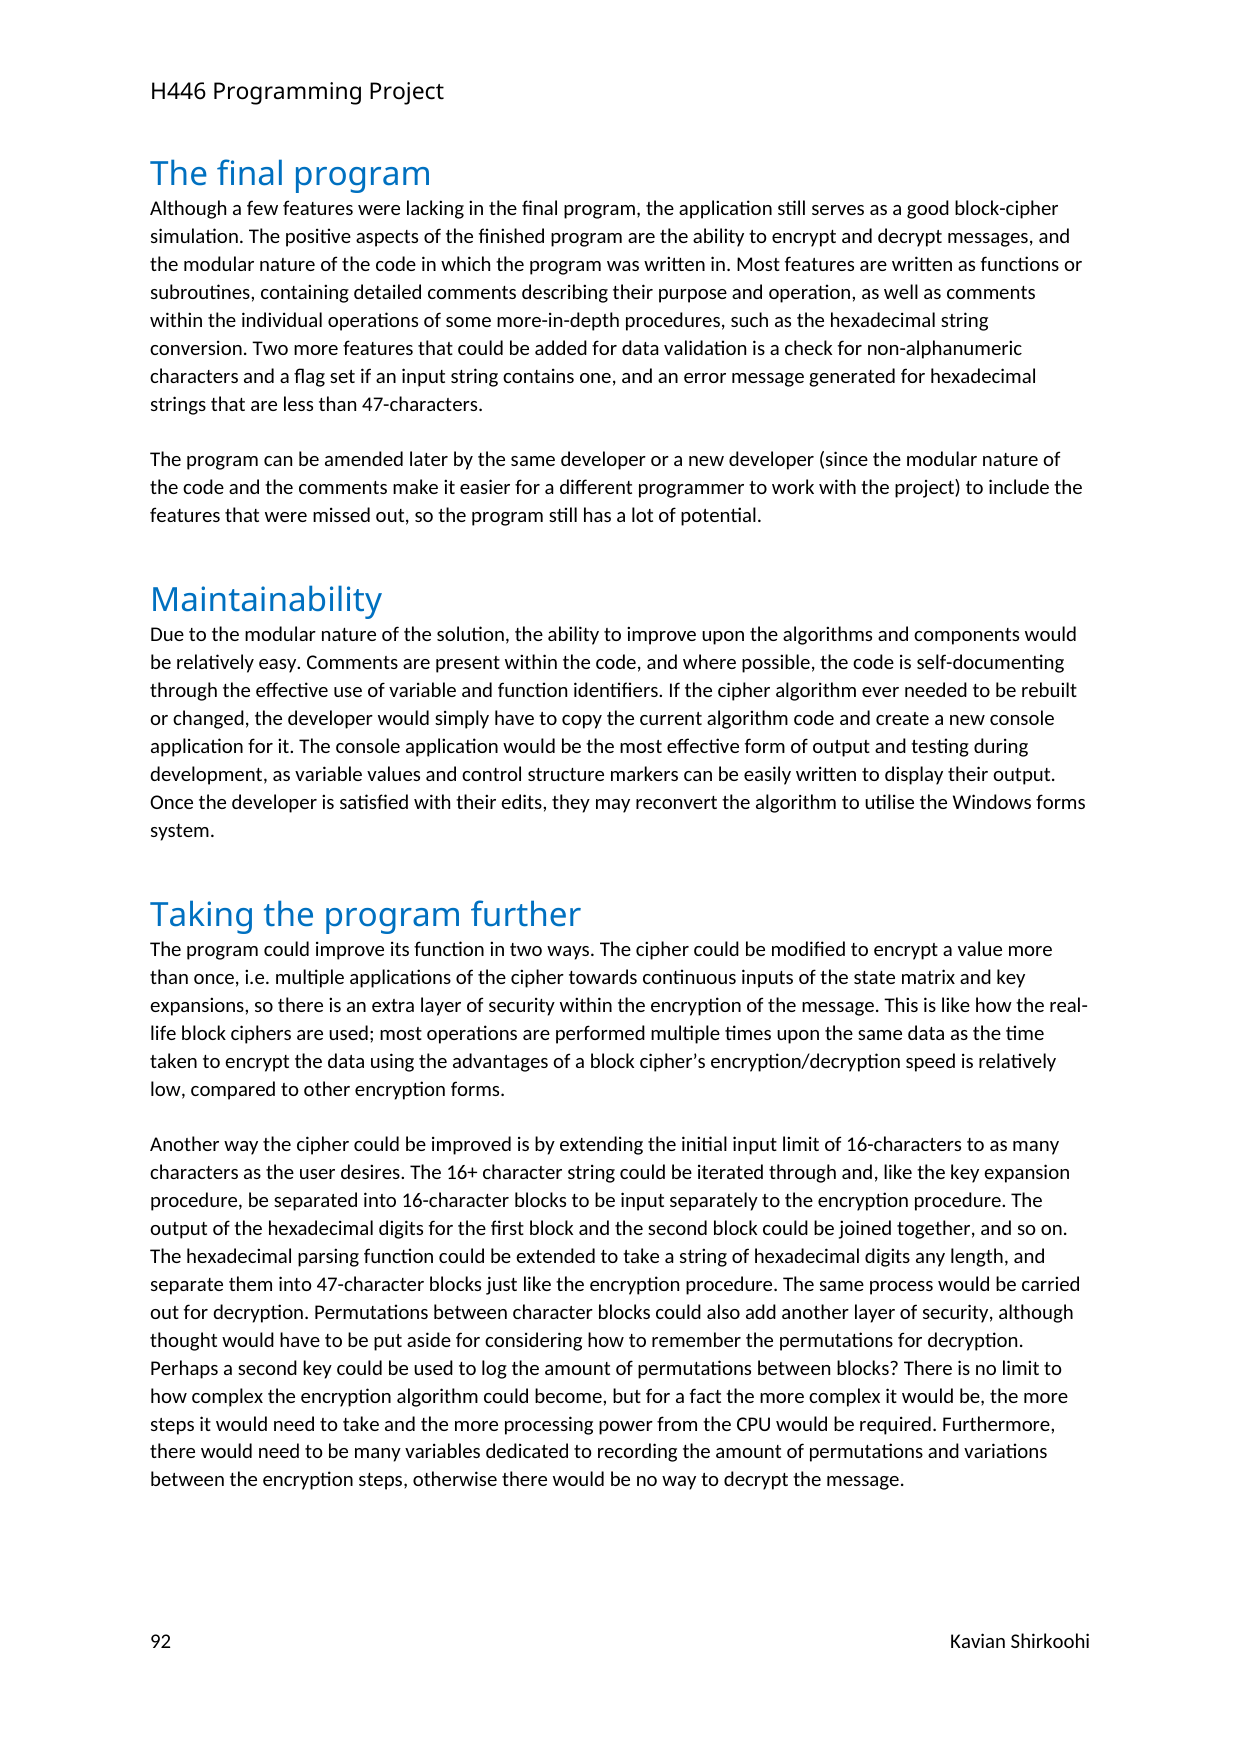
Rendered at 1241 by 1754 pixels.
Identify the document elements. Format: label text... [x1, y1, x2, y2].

text The program can be amended later by the same developer or a new developer (since the modular nature of the code and the comments make it easier for a different programmer to work with the project) to include the features that were missed out, so the program still has a lot of potential. [150, 447, 1090, 528]
text Another way the cipher could be improved is by extending the initial input limit of 16-characters to as many characters as the user desires. The 16+ character string could be iterated through and, like the key expansion procedure, be separated into 16-character blocks to be input separately to the encryption procedure. The output of the hexadecimal digits for the first block and the second block could be joined together, and so on. The hexadecimal parsing function could be extended to take a string of hexadecimal digits any length, and separate them into 47-character blocks just like the encryption procedure. The same process would be carried out for decryption. Permutations between character blocks could also add another layer of security, although thought would have to be put aside for considering how to remember the permutations for decryption. Perhaps a second key could be used to log the amount of permutations between blocks? There is no limit to how complex the encryption algorithm could become, but for a fact the more complex it would be, the more steps it would need to take and the more processing power from the CPU would be required. Furthermore, there would need to be many variables dedicated to recording the amount of permutations and variations between the encryption steps, otherwise there would be no way to decrypt the message. [150, 1132, 1090, 1492]
text The program could improve its function in two ways. The cipher could be modified to encrypt a value more than once, i.e. multiple applications of the cipher towards continuous inputs of the state matrix and key expansions, so there is an extra layer of security within the encryption of the message. This is like how the real-life block ciphers are used; most operations are performed multiple times upon the same data as the time taken to encrypt the data using the advantages of a block cipher’s encryption/decryption speed is relatively low, compared to other encryption forms. [150, 936, 1090, 1101]
subtitle Maintainability [150, 576, 1090, 622]
subtitle Taking the program further [150, 891, 1090, 936]
text Due to the modular nature of the solution, the ability to improve upon the algorithms and components would be relatively easy. Comments are present within the code, and where possible, the code is self-documenting through the effective use of variable and function identifiers. If the cipher algorithm ever needed to be rebuilt or changed, the developer would simply have to copy the current algorithm code and create a new console application for it. The console application would be the most effective form of output and testing during development, as variable values and control structure markers can be easily written to display their output. Once the developer is satisfied with their edits, they may reconvert the algorithm to utilise the Windows forms system. [150, 622, 1090, 842]
subtitle The final program [150, 150, 1090, 195]
text Although a few features were lacking in the final program, the application still serves as a good block-cipher simulation. The positive aspects of the finished program are the ability to encrypt and decrypt messages, and the modular nature of the code in which the program was written in. Most features are written as functions or subroutines, containing detailed comments describing their purpose and operation, as well as comments within the individual operations of some more-in-depth procedures, such as the hexadecimal string conversion. Two more features that could be added for data validation is a check for non-alphanumeric characters and a flag set if an input string contains one, and an error message generated for hexadecimal strings that are less than 47-characters. [150, 195, 1090, 416]
